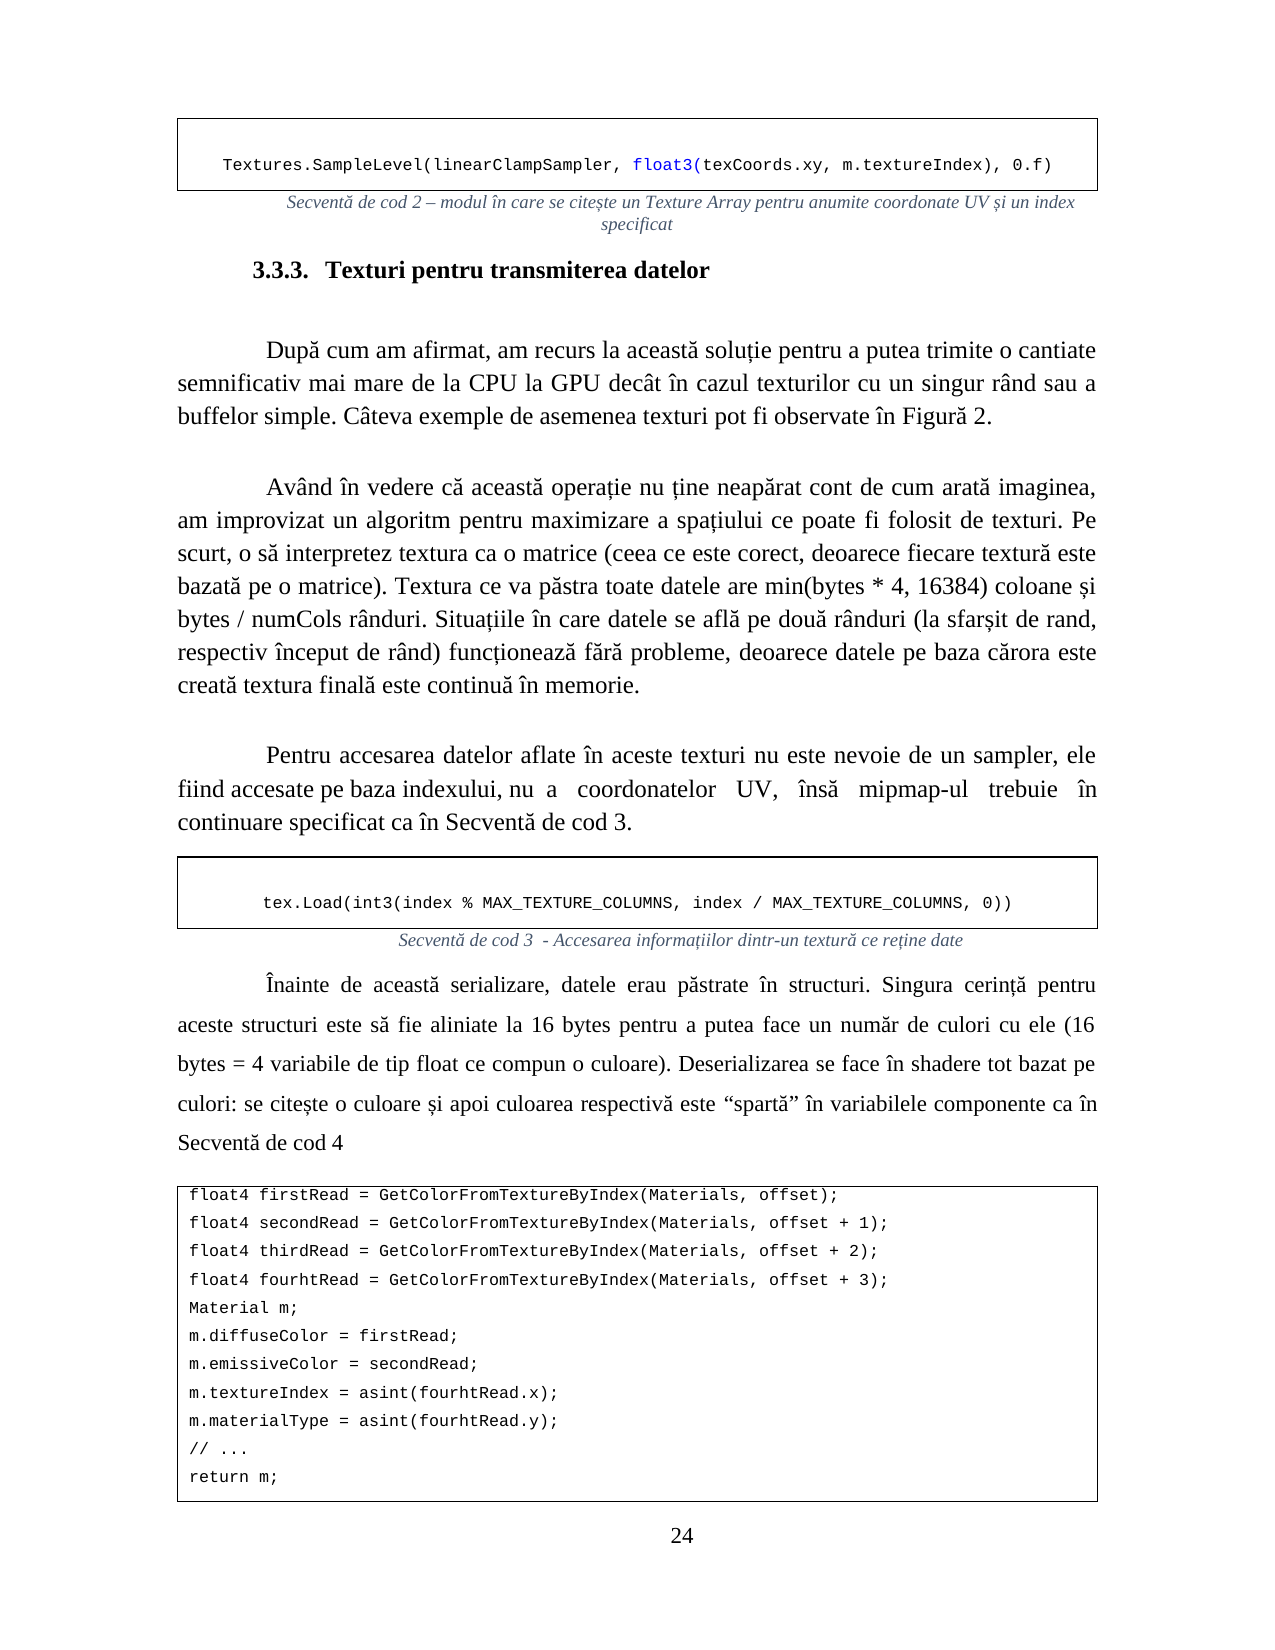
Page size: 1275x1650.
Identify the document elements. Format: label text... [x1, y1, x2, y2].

table_header tex.Load(int3(index % MAX_TEXTURE_COLUMNS, index / MAX_TEXTURE_COLUMNS, 0)) [178, 858, 1097, 928]
text Înainte de această serializare, datele erau păstrate în structuri. Singura cerință pentru aceste structuri este să fie aliniate la 16 bytes pentru a putea face un număr de culori cu ele (16 bytes = 4 variabile de tip float ce compun o culoare). Deserializarea se face în shadere tot bazat pe culori: se citește o culoare și apoi culoarea respectivă este “spartă” în variabilele componente ca în Secventă de cod 4 [177, 971, 1098, 1156]
subtitle Texturi pentru transmiterea datelor [252, 255, 1098, 283]
text După cum am afirmat, am recurs la această soluție pentru a putea trimite o cantiate semnificativ mai mare de la CPU la GPU decât în cazul texturilor cu un singur rând sau a buffelor simple. Câteva exemple de asemenea texturi pot fi observate în Figură 2. [177, 335, 1098, 430]
table_header Textures.SampleLevel(linearClampSampler, float3(texCoords.xy, m.textureIndex), 0.f) [178, 119, 1097, 190]
text Având în vedere că această operație nu ține neapărat cont de cum arată imaginea, am improvizat un algoritm pentru maximizare a spațiului ce poate fi folosit de texturi. Pe scurt, o să interpretez textura ca o matrice (ceea ce este corect, deoarece fiecare textură este bazată pe o matrice). Textura ce va păstra toate datele are min(bytes * 4, 16384) coloane și bytes / numCols rânduri. Situațiile în care datele se află pe două rânduri (la sfarșit de rand, respectiv început de rând) funcționează fără probleme, deoarece datele pe baza cărora este creată textura finală este continuă în memorie. [177, 472, 1098, 699]
text Secventă de cod 2 – modul în care se citește un Texture Array pentru anumite coordonate UV și un index specificat [177, 191, 1098, 234]
text Secventă de cod 3 - Accesarea informațiilor dintr-un textură ce reține date [177, 929, 1098, 951]
table_header float4 firstRead = GetColorFromTextureByIndex(Materials, offset); float4 secondRead = GetColorFromTextureByIndex(Materials, offset + 1); float4 thirdRead = GetColorFromTextureByIndex(Materials, offset + 2); float4 fourhtRead = GetColorFromTextureByIndex(Materials, offset + 3); Material m; m.diffuseColor = firstRead; m.emissiveColor = secondRead; m.textureIndex = asint(fourhtRead.x); m.materialType = asint(fourhtRead.y); // ... return m; [178, 1187, 1097, 1501]
text Pentru accesarea datelor aflate în aceste texturi nu este nevoie de un sampler, ele fiind accesate pe baza indexului, nu a coordonatelor UV, însă mipmap-ul trebuie în continuare specificat ca în Secventă de cod 3. [177, 741, 1098, 835]
